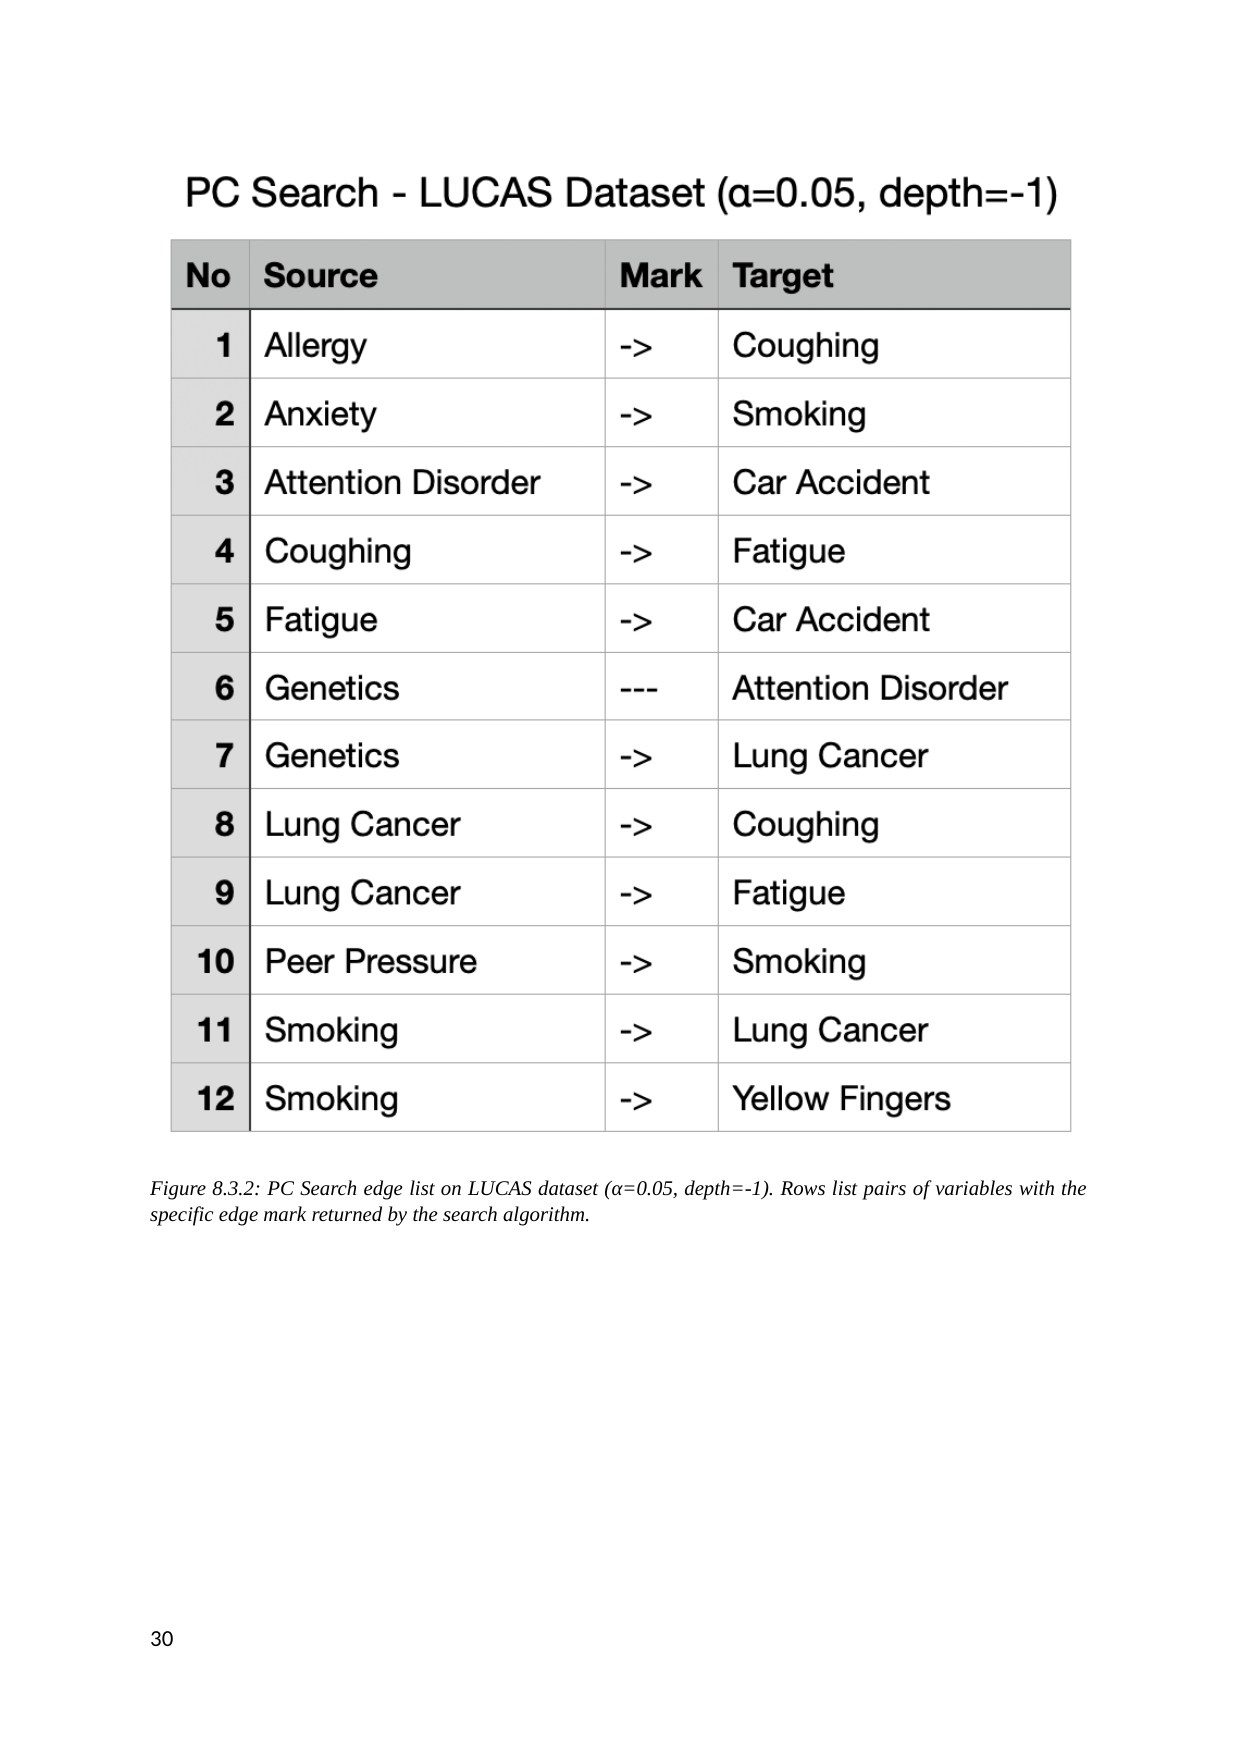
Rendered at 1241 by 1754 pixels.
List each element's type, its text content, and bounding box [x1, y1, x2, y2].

text Figure 8.3.2: PC Search edge list on LUCAS dataset (α=0.05, depth=-1). Rows list pairs of variables with the specific edge mark returned by the search algorithm. [150, 1176, 1090, 1226]
picture [150, 150, 1092, 1157]
